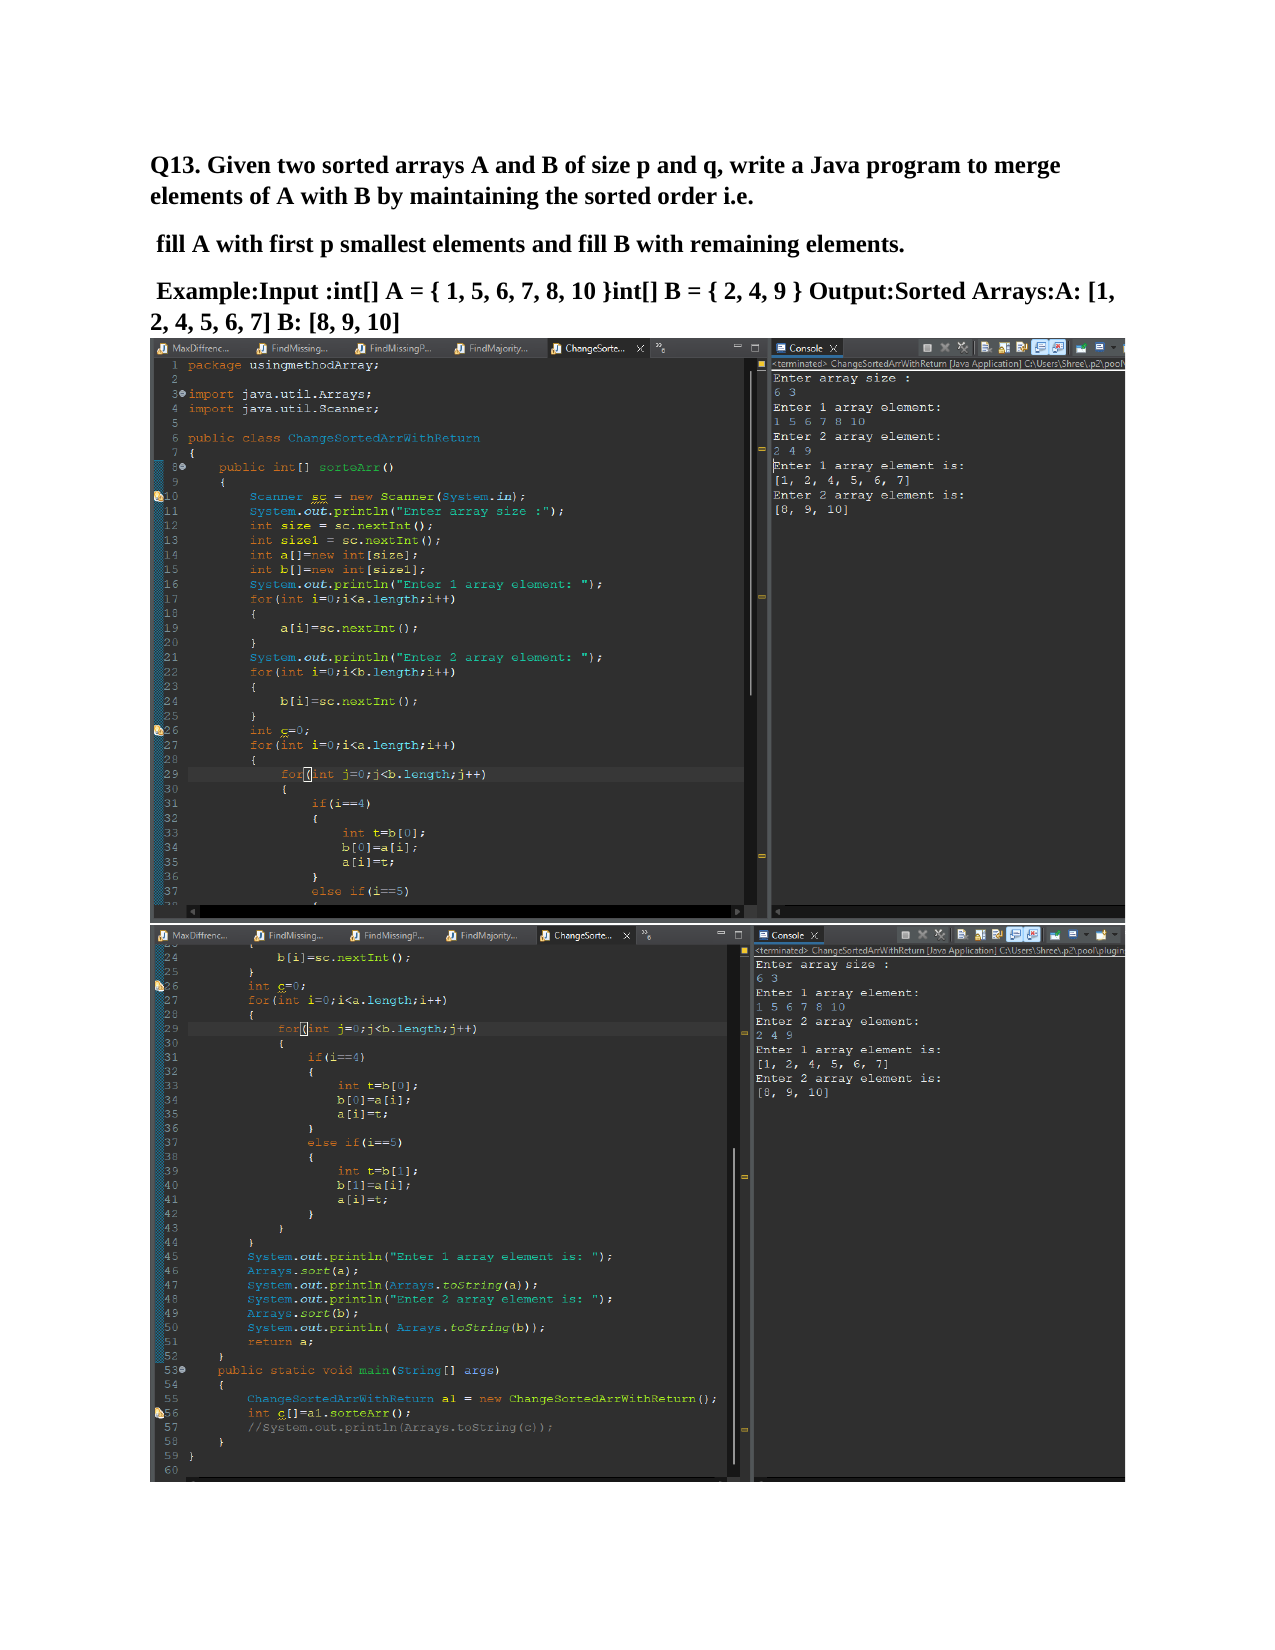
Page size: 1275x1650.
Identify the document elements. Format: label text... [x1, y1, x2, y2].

text Example:Input :int[] A = { 1, 5, 6, 7, 8, 10 }int[] B = { 2, 4, 9 } Output:Sorted Arrays:A: [1, 2, 4, 5, 6, 7] B: [8, 9, 10] [150, 276, 1125, 338]
picture [150, 338, 1125, 923]
text Q13. Given two sorted arrays A and B of size p and q, write a Java program to merge elements of A with B by maintaining the sorted order i.e. [150, 150, 1125, 210]
text fill A with first p smallest elements and fill B with remaining elements. [150, 229, 1125, 257]
picture [150, 925, 1125, 1482]
